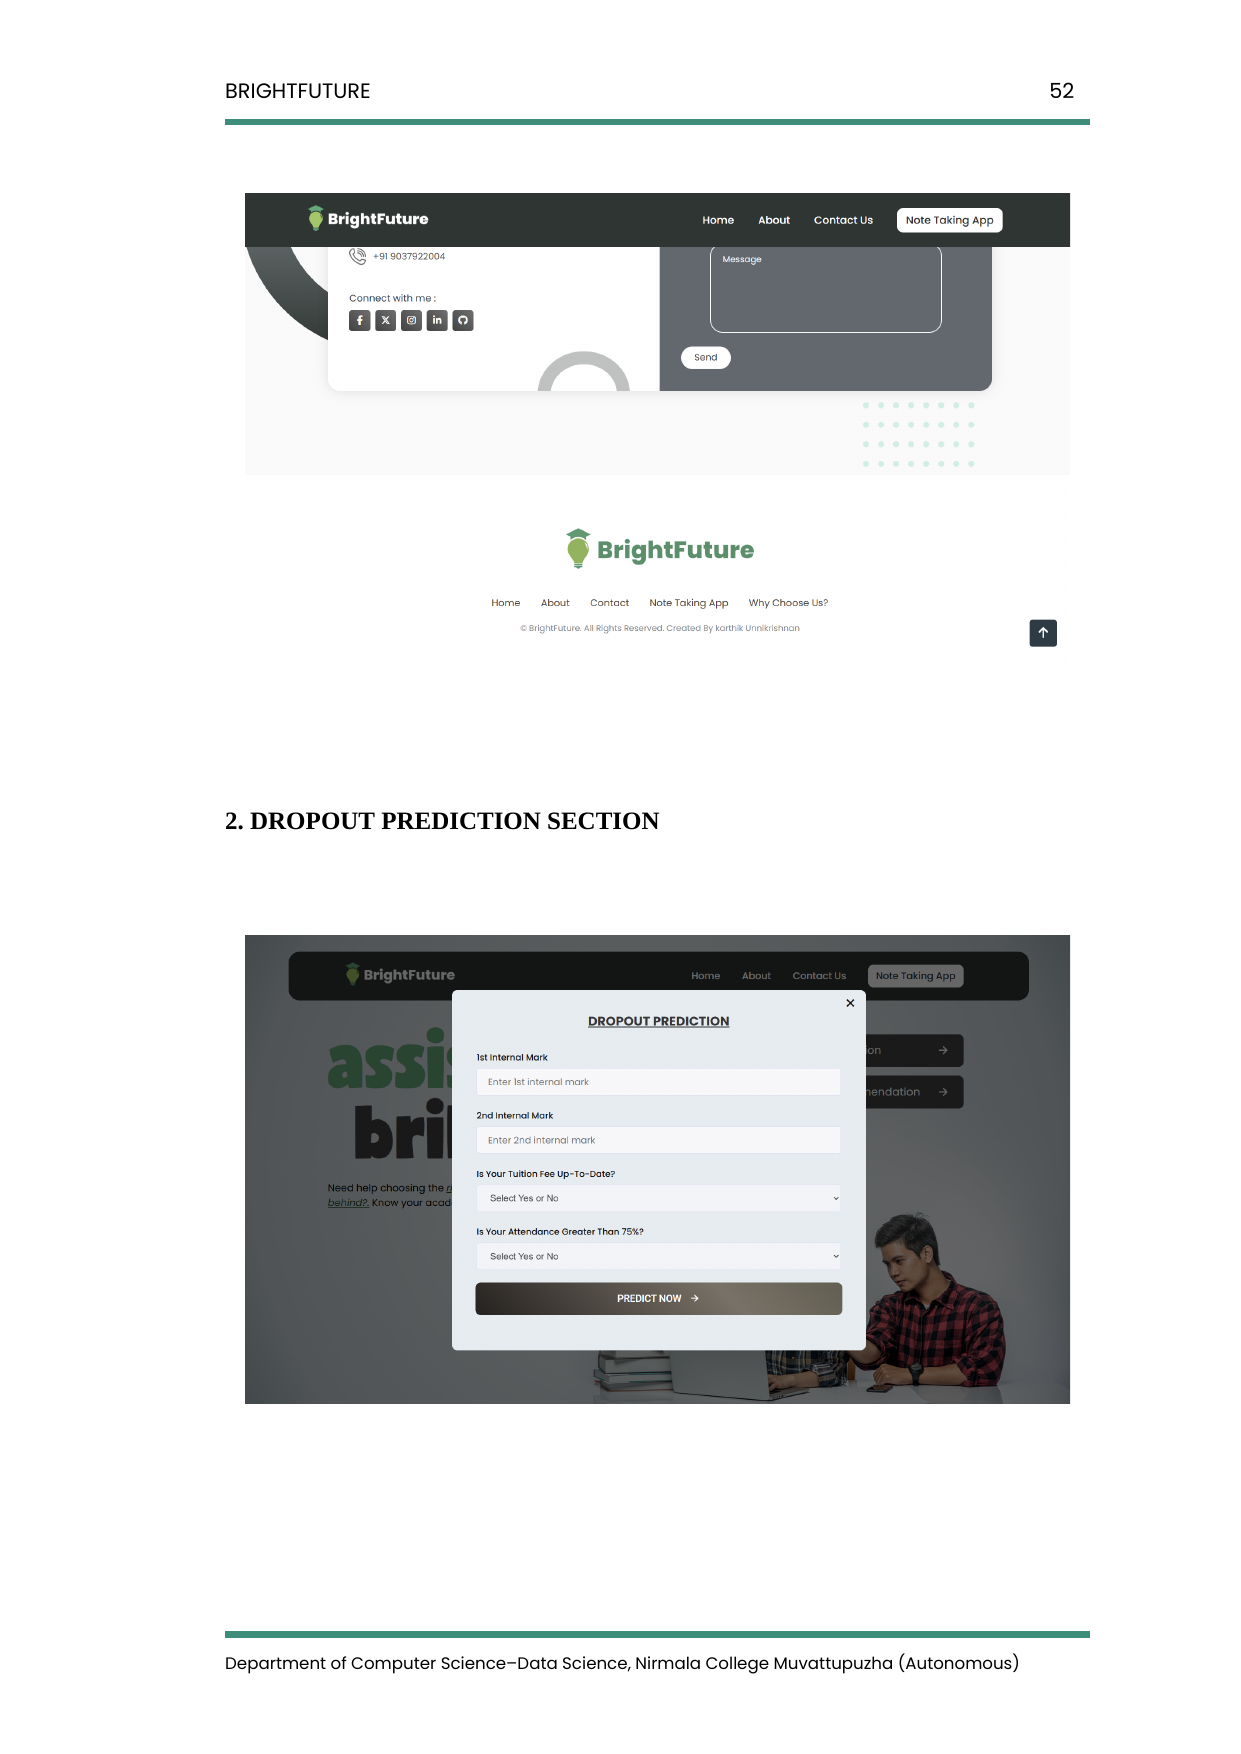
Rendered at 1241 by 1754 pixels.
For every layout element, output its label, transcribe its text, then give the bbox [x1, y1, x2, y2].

picture [245, 935, 1071, 1404]
text 2. DROPOUT PREDICTION SECTION [225, 806, 1090, 834]
picture [245, 193, 1071, 664]
